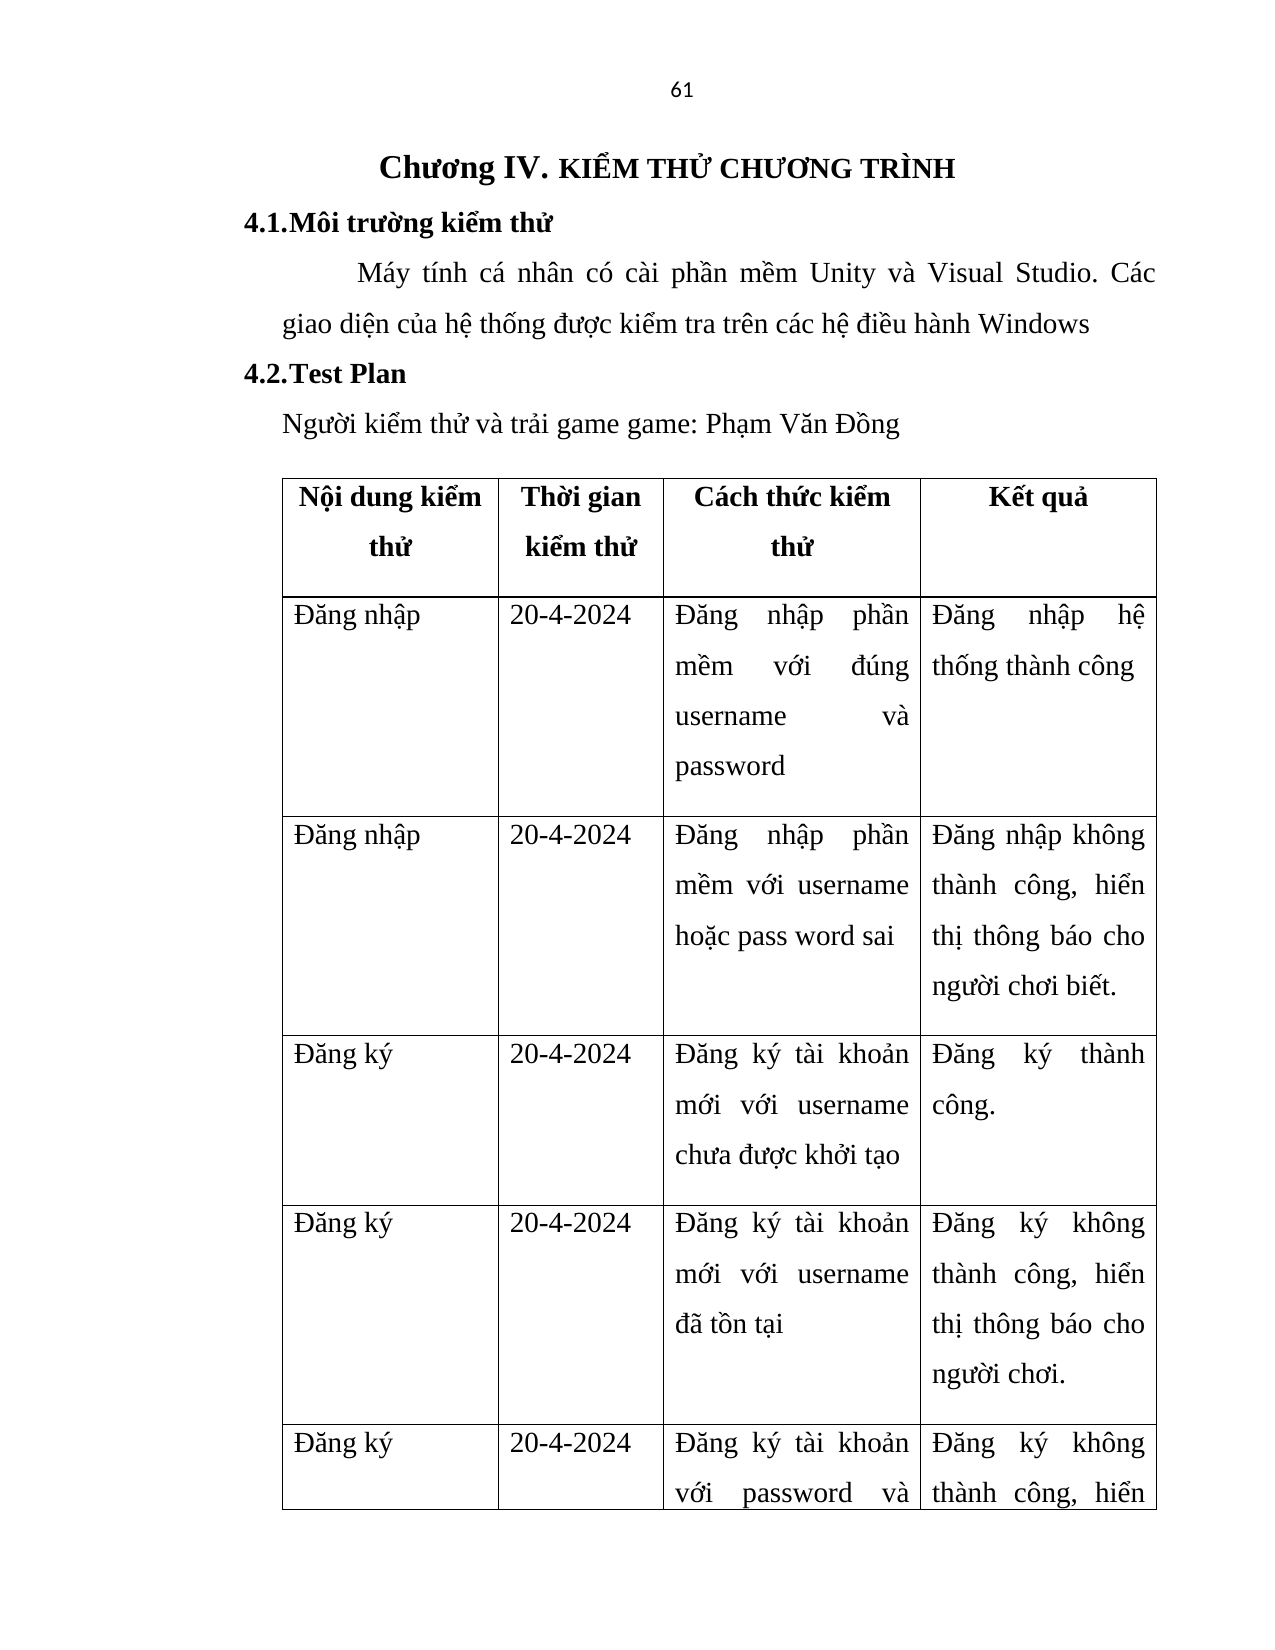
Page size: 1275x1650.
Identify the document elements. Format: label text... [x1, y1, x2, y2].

table_cell 20-4-2024 [499, 1425, 663, 1509]
list Test Plan [244, 356, 1157, 390]
table_header Nội dung kiểm thử [283, 479, 498, 596]
table_header Thời gian kiểm thử [499, 479, 663, 596]
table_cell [921, 1425, 1156, 1509]
table_cell 20-4-2024 [499, 817, 663, 1035]
table_cell Đăng ký tài khoản mới với username chưa được khởi tạo [664, 1036, 920, 1204]
table_cell Đăng nhập [283, 598, 498, 816]
table_header Cách thức kiểm thử [664, 479, 920, 596]
list Môi trường kiểm thử [244, 205, 1157, 239]
list Máy tính cá nhân có cài phần mềm Unity và Visual Studio. Các giao diện của hệ thống được kiểm tra trên các hệ điều hành Windows [282, 256, 1157, 339]
table_cell Đăng ký [283, 1425, 498, 1509]
table_cell Đăng nhập [283, 817, 498, 1035]
table_cell 20-4-2024 [499, 598, 663, 816]
table_cell Đăng nhập không thành công, hiển thị thông báo cho người chơi biết. [921, 817, 1156, 1035]
list KIỂM THỬ CHƯƠNG TRÌNH [162, 148, 1157, 186]
table_cell Đăng nhập hệ thống thành công [921, 598, 1156, 816]
list Người kiểm thử và trải game game: Phạm Văn Đồng [244, 406, 1157, 440]
table_cell Đăng nhập phần mềm với username hoặc pass word sai [664, 817, 920, 1035]
table_cell Đăng ký tài khoản mới với username đã tồn tại [664, 1206, 920, 1424]
table_cell 20-4-2024 [499, 1206, 663, 1424]
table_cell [921, 1206, 1156, 1424]
table_cell Đăng ký [283, 1036, 498, 1204]
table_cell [664, 1425, 920, 1509]
table_header Kết quả [921, 479, 1156, 596]
table_cell Đăng nhập phần mềm với đúng username và password [664, 598, 920, 816]
table_cell Đăng ký [283, 1206, 498, 1424]
table_cell Đăng ký thành công. [921, 1036, 1156, 1204]
table_cell 20-4-2024 [499, 1036, 663, 1204]
